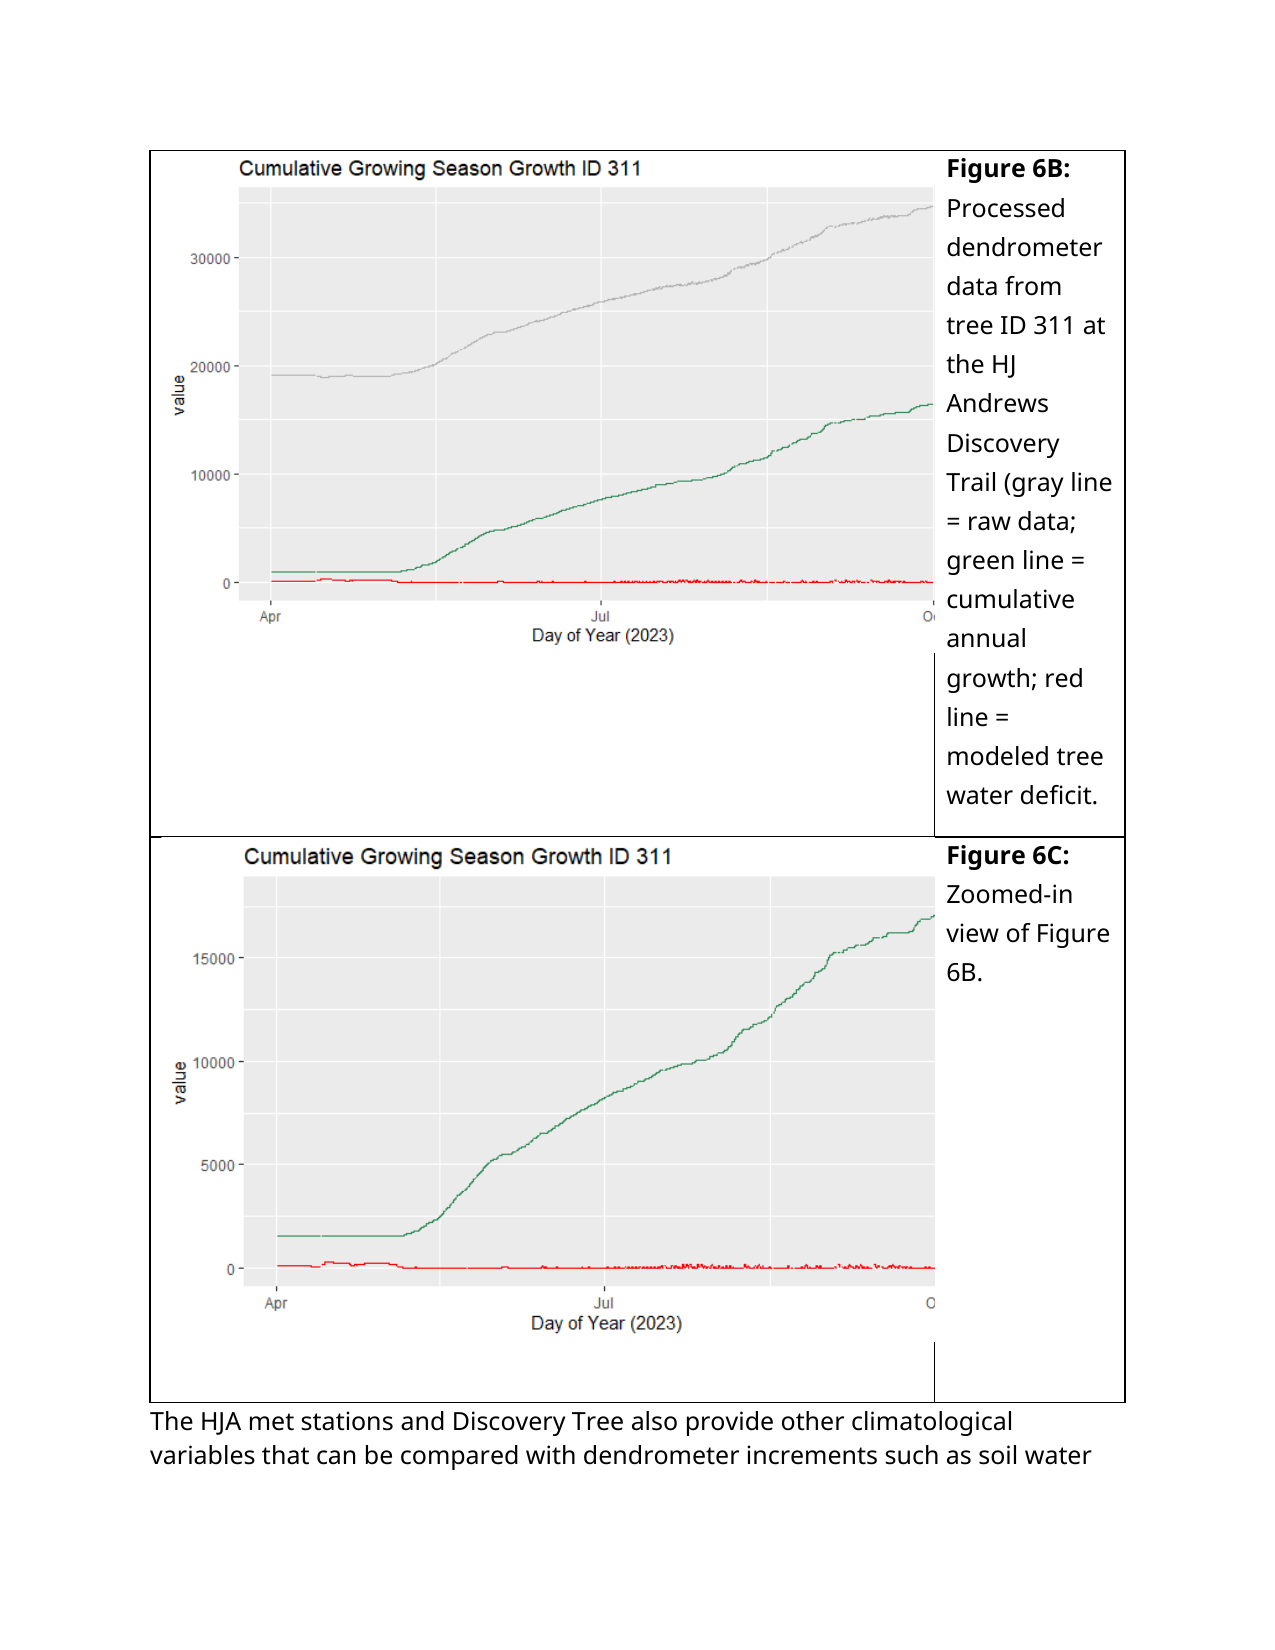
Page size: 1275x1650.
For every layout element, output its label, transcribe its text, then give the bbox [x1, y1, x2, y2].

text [150, 1403, 1125, 1471]
table_cell [151, 838, 934, 1402]
table_cell Figure 6B: Processed dendrometer data from tree ID 311 at the HJ Andrews Discovery Trail (gray line = raw data; green line = cumulative annual growth; red line = modeled tree water deficit. [935, 151, 1124, 836]
table_cell [151, 151, 934, 836]
picture [161, 151, 935, 653]
table_cell Figure 6C: Zoomed-in view of Figure 6B. [935, 838, 1124, 1402]
picture [161, 837, 935, 1342]
